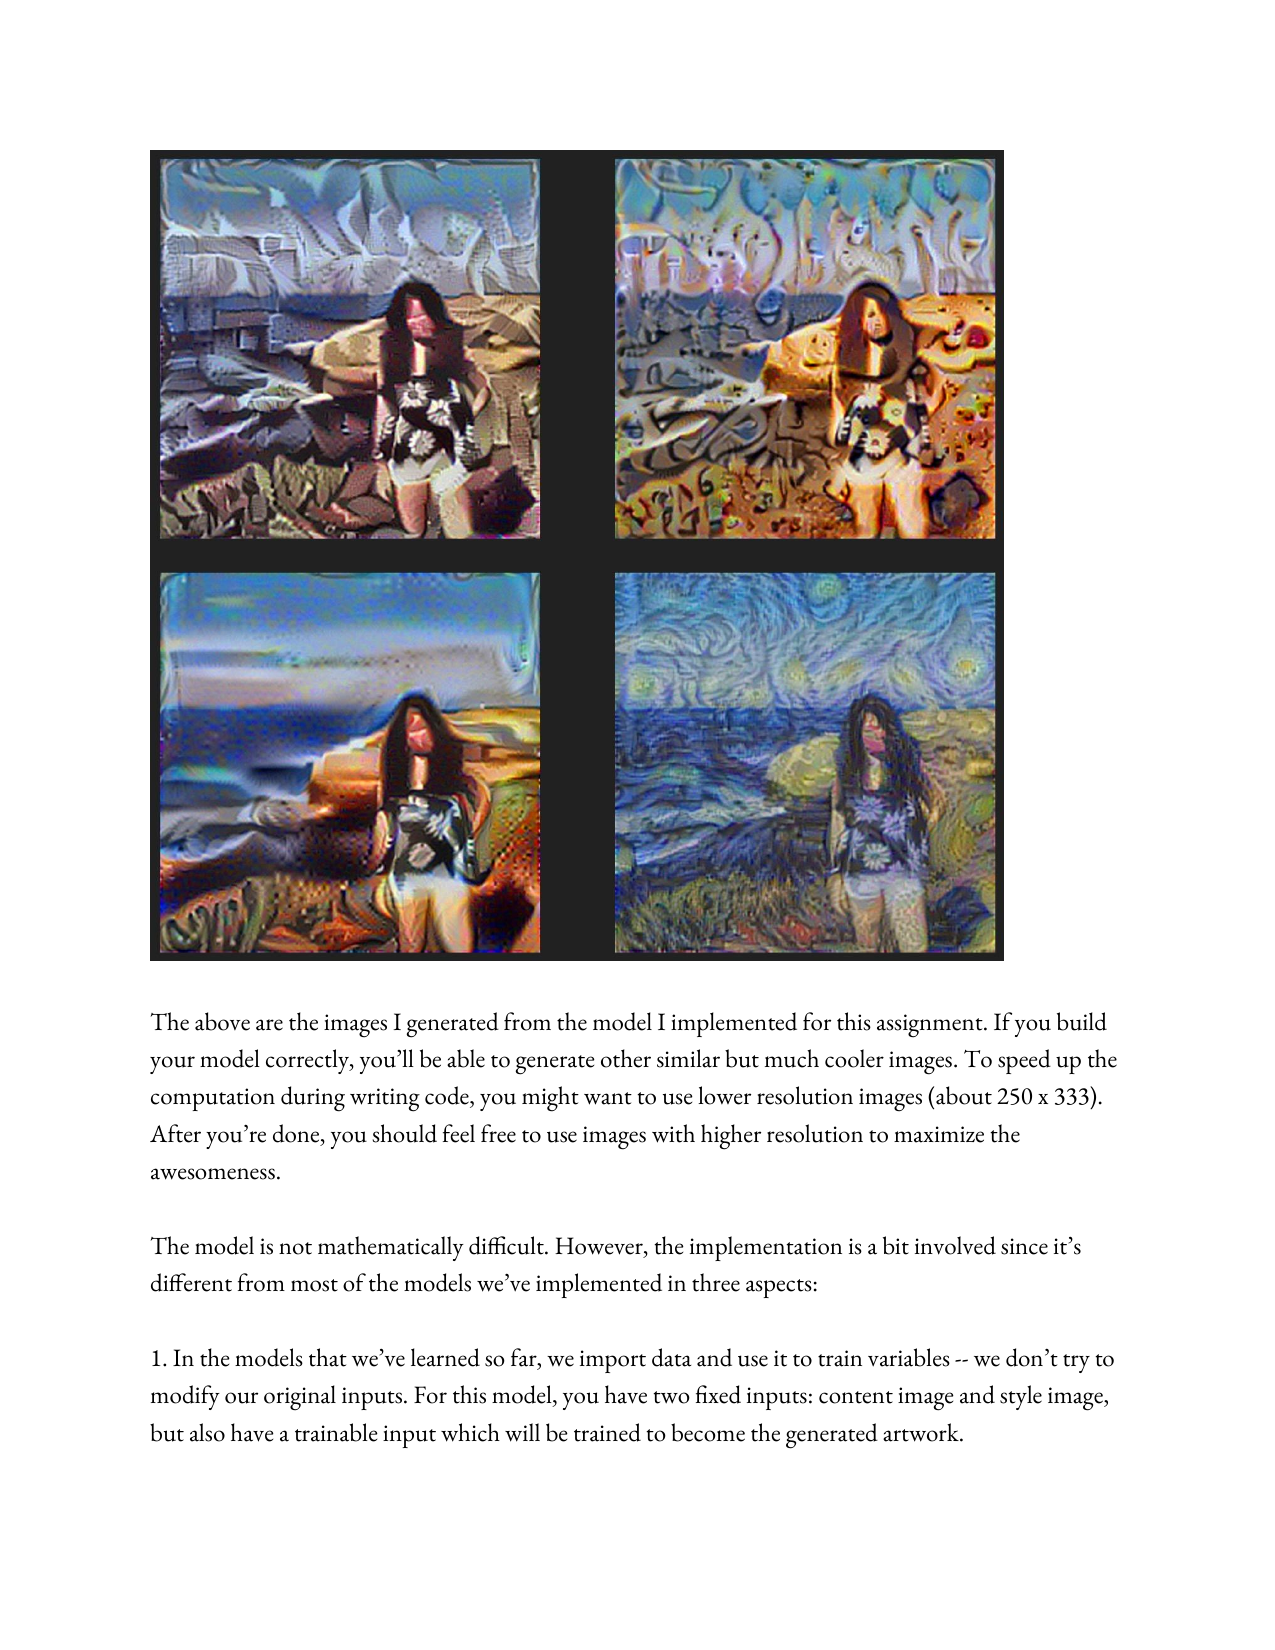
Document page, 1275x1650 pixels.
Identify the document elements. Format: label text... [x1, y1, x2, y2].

text The above are the images I generated from the model I implemented for this assignment. If you build your model correctly, you’ll be able to generate other similar but much cooler images. To speed up the computation during writing code, you might want to use lower resolution images (about 250 x 333). After you’re done, you should feel free to use images with higher resolution to maximize the awesomeness. [150, 1005, 1125, 1187]
picture [150, 150, 1004, 961]
text The model is not mathematically difficult. However, the implementation is a bit involved since it’s different from most of the models we’ve implemented in three aspects: [150, 1229, 1125, 1299]
text 1. In the models that we’ve learned so far, we import data and use it to train variables -- we don’t try to modify our original inputs. For this model, you have two fixed inputs: content image and style image, but also have a trainable input which will be trained to become the generated artwork. [150, 1341, 1125, 1449]
